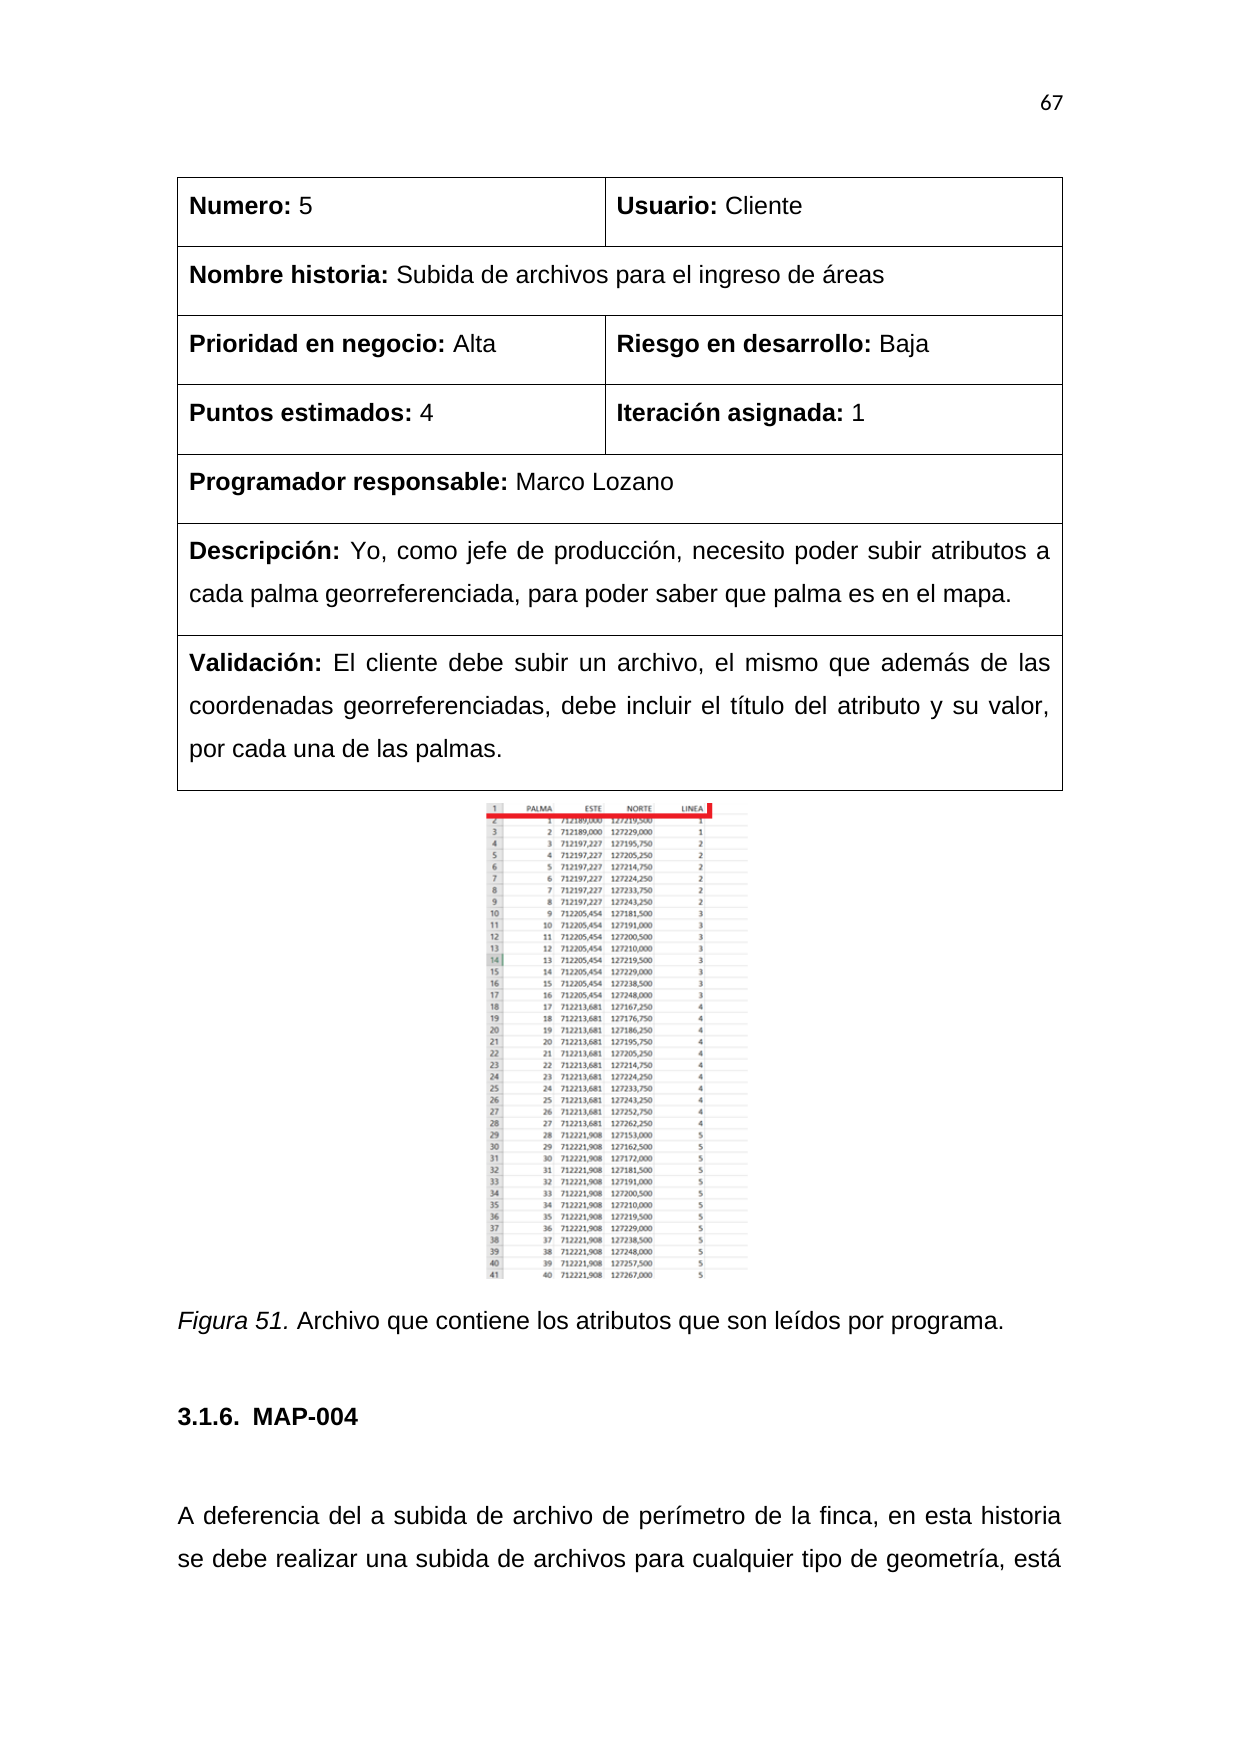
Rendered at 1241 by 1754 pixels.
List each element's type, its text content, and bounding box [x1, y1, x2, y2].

table_cell Usuario: Cliente [606, 178, 1062, 246]
table_cell Puntos estimados: 4 [178, 385, 605, 453]
table_cell Riesgo en desarrollo: Baja [606, 316, 1062, 384]
table_cell Descripción: Yo, como jefe de producción, necesito poder subir atributos a cada palma georreferenciada, para poder saber que palma es en el mapa. [178, 524, 1062, 635]
table_cell Prioridad en negocio: Alta [178, 316, 605, 384]
picture [486, 803, 754, 1279]
text Figura 51. Archivo que contiene los atributos que son leídos por programa. [177, 1306, 1063, 1335]
table_cell Programador responsable: Marco Lozano [178, 455, 1062, 522]
table_cell Nombre historia: Subida de archivos para el ingreso de áreas [178, 247, 1062, 315]
table_cell Iteración asignada: 1 [606, 385, 1062, 453]
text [177, 1501, 1063, 1573]
table_cell Validación: El cliente debe subir un archivo, el mismo que además de las coordenadas georreferenciadas, debe incluir el título del atributo y su valor, por cada una de las palmas. [178, 636, 1062, 790]
table_cell Numero: 5 [178, 178, 605, 246]
subtitle MAP-004 [177, 1402, 1063, 1431]
